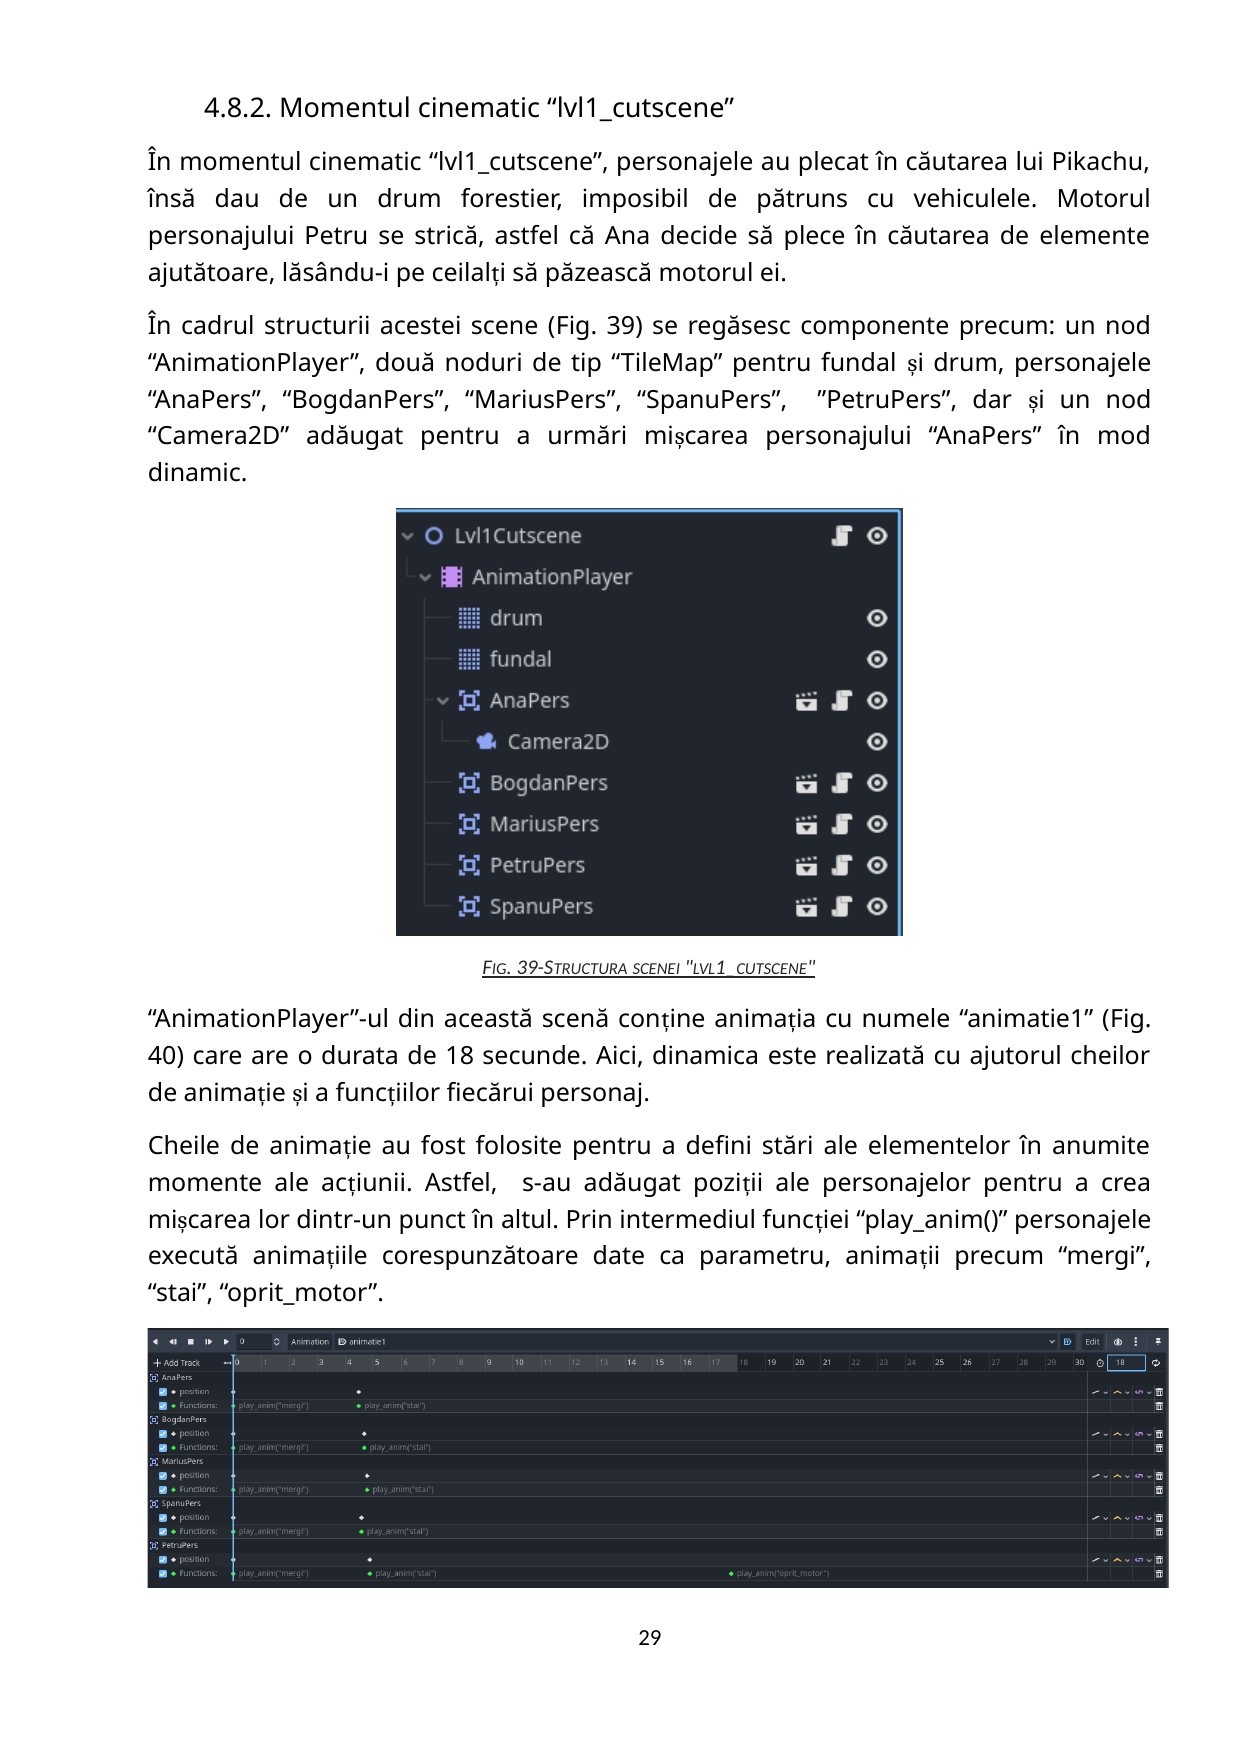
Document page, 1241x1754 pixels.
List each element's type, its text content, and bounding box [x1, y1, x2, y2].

text Cheile de animație au fost folosite pentru a defini stări ale elementelor în anumite momente ale acțiunii. Astfel, s-au adăugat poziții ale personajelor pentru a crea mișcarea lor dintr-un punct în altul. Prin intermediul funcției “play_anim()” personajele execută animațiile corespunzătoare date ca parametru, animații precum “mergi”, “stai”, “oprit_motor”. [148, 1128, 1152, 1309]
picture [396, 508, 903, 936]
text În momentul cinematic “lvl1_cutscene”, personajele au plecat în căutarea lui Pikachu, însă dau de un drum forestier, imposibil de pătruns cu vehiculele. Motorul personajului Petru se strică, astfel că Ana decide să plece în căutarea de elemente ajutătoare, lăsându-i pe ceilalți să păzească motorul ei. [148, 144, 1152, 288]
text “AnimationPlayer”-ul din această scenă conține animația cu numele “animatie1” (Fig. 40) care are o durata de 18 secunde. Aici, dinamica este realizată cu ajutorul cheilor de animație și a funcțiilor fiecărui personaj. [148, 1001, 1152, 1108]
subtitle Momentul cinematic “lvl1_cutscene” [204, 89, 1152, 126]
picture [147, 1328, 1169, 1588]
text Fig. 39-Structura scenei "lvl1_cutscene" [148, 954, 1152, 980]
text În cadrul structurii acestei scene (Fig. 39) se regăsesc componente precum: un nod “AnimationPlayer”, două noduri de tip “TileMap” pentru fundal și drum, personajele “AnaPers”, “BogdanPers”, “MariusPers”, “SpanuPers”, ”PetruPers”, dar și un nod “Camera2D” adăugat pentru a urmări mișcarea personajului “AnaPers” în mod dinamic. [148, 308, 1152, 489]
